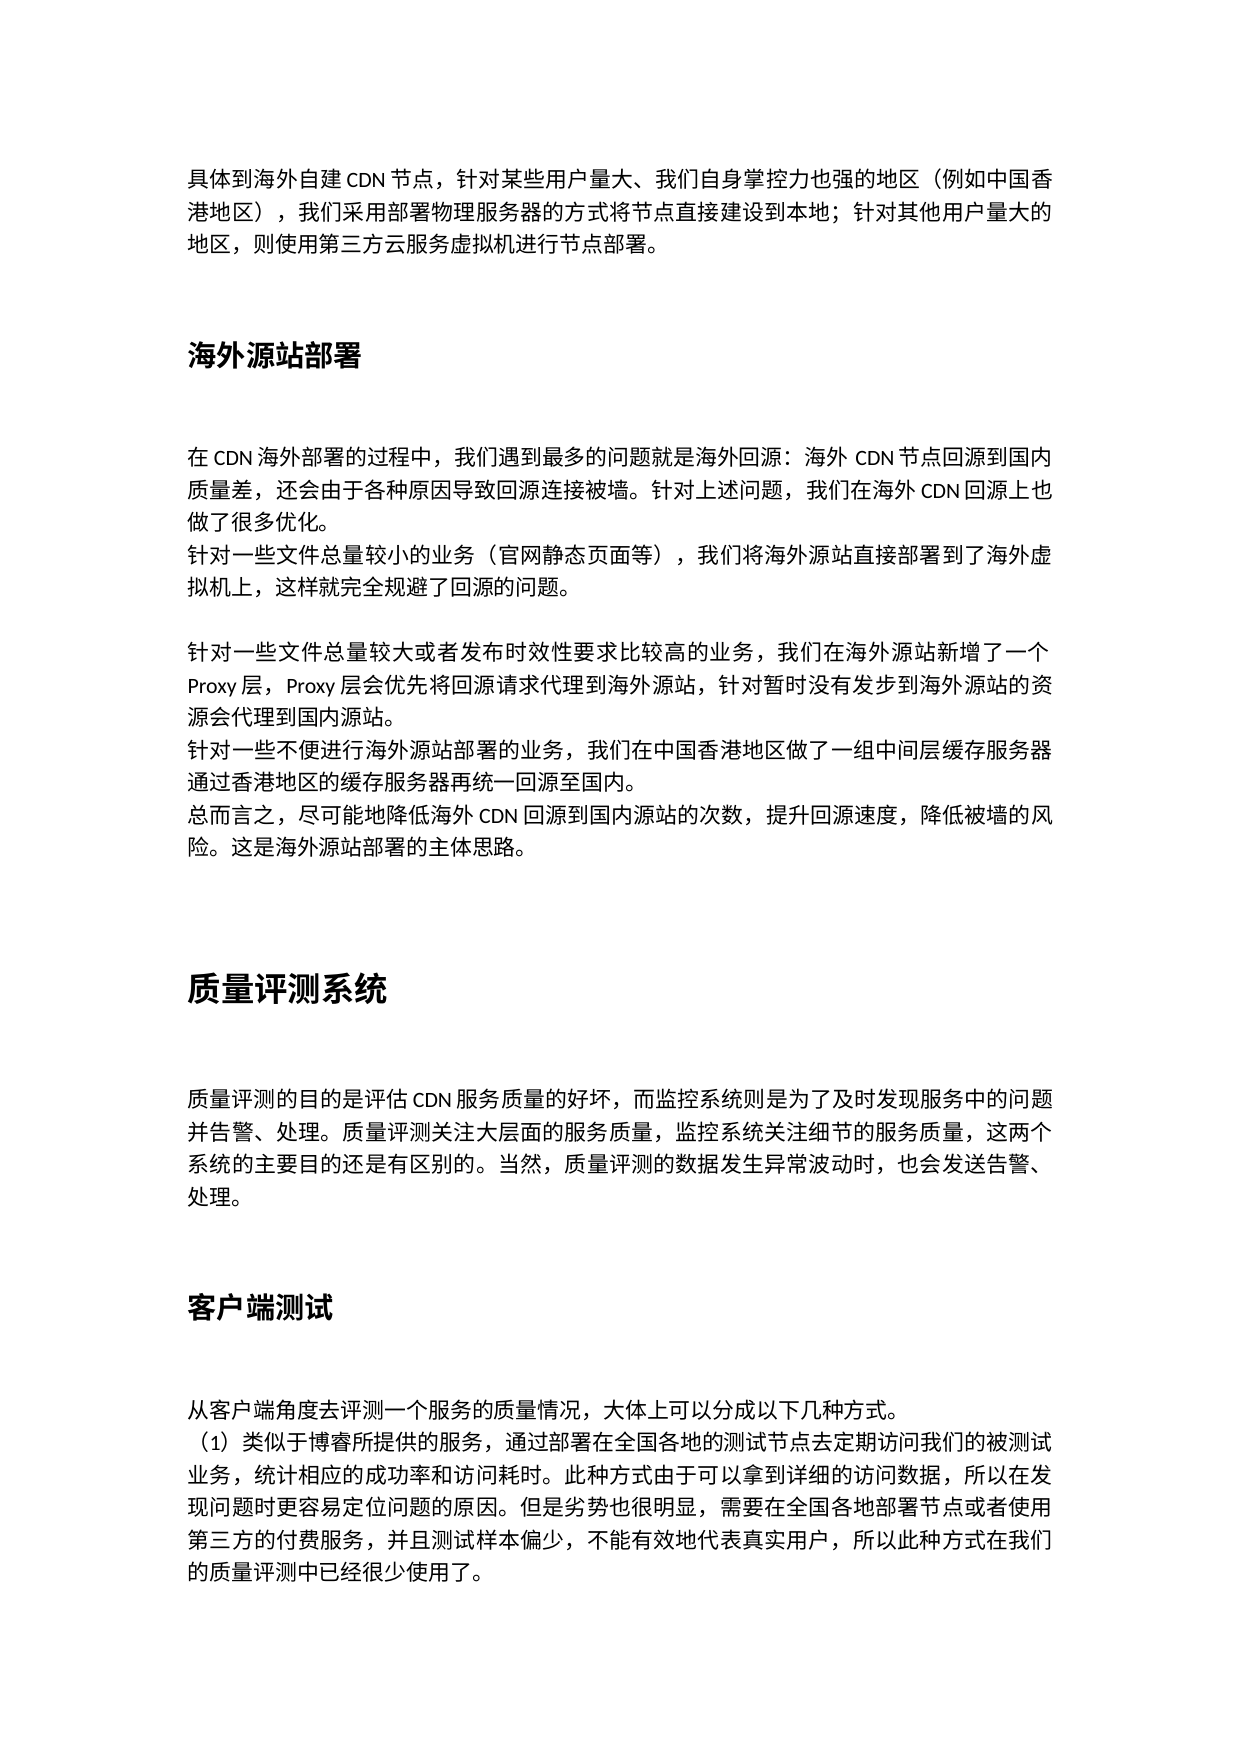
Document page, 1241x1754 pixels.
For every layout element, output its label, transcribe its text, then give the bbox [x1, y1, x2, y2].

text 质量评测的目的是评估CDN服务质量的好坏，而监控系统则是为了及时发现服务中的问题并告警、处理。质量评测关注大层面的服务质量，监控系统关注细节的服务质量，这两个系统的主要目的还是有区别的。当然，质量评测的数据发生异常波动时，也会发送告警、处理。 [187, 1082, 1053, 1212]
text （1）类似于博睿所提供的服务，通过部署在全国各地的测试节点去定期访问我们的被测试业务，统计相应的成功率和访问耗时。此种方式由于可以拿到详细的访问数据，所以在发现问题时更容易定位问题的原因。但是劣势也很明显，需要在全国各地部署节点或者使用第三方的付费服务，并且测试样本偏少，不能有效地代表真实用户，所以此种方式在我们的质量评测中已经很少使用了。 [187, 1425, 1053, 1587]
text 针对一些不便进行海外源站部署的业务，我们在中国香港地区做了一组中间层缓存服务器，通过香港地区的缓存服务器再统一回源至国内。 [187, 732, 1053, 797]
subtitle 海外源站部署 [187, 321, 1053, 386]
text 从客户端角度去评测一个服务的质量情况，大体上可以分成以下几种方式。 [187, 1392, 1053, 1425]
text 针对一些文件总量较大或者发布时效性要求比较高的业务，我们在海外源站新增了一个Proxy层，Proxy层会优先将回源请求代理到海外源站，针对暂时没有发步到海外源站的资源会代理到国内源站。 [187, 635, 1053, 732]
text 在CDN海外部署的过程中，我们遇到最多的问题就是海外回源：海外CDN节点回源到国内质量差，还会由于各种原因导致回源连接被墙。针对上述问题，我们在海外CDN回源上也做了很多优化。 [187, 440, 1053, 537]
text 总而言之，尽可能地降低海外CDN回源到国内源站的次数，提升回源速度，降低被墙的风险。这是海外源站部署的主体思路。 [187, 797, 1053, 862]
subtitle 客户端测试 [187, 1273, 1053, 1338]
subtitle 质量评测系统 [187, 954, 1053, 1019]
text 针对一些文件总量较小的业务（官网静态页面等），我们将海外源站直接部署到了海外虚拟机上，这样就完全规避了回源的问题。 [187, 537, 1053, 602]
text 具体到海外自建CDN节点，针对某些用户量大、我们自身掌控力也强的地区（例如中国香港地区），我们采用部署物理服务器的方式将节点直接建设到本地；针对其他用户量大的地区，则使用第三方云服务虚拟机进行节点部署。 [187, 162, 1053, 259]
